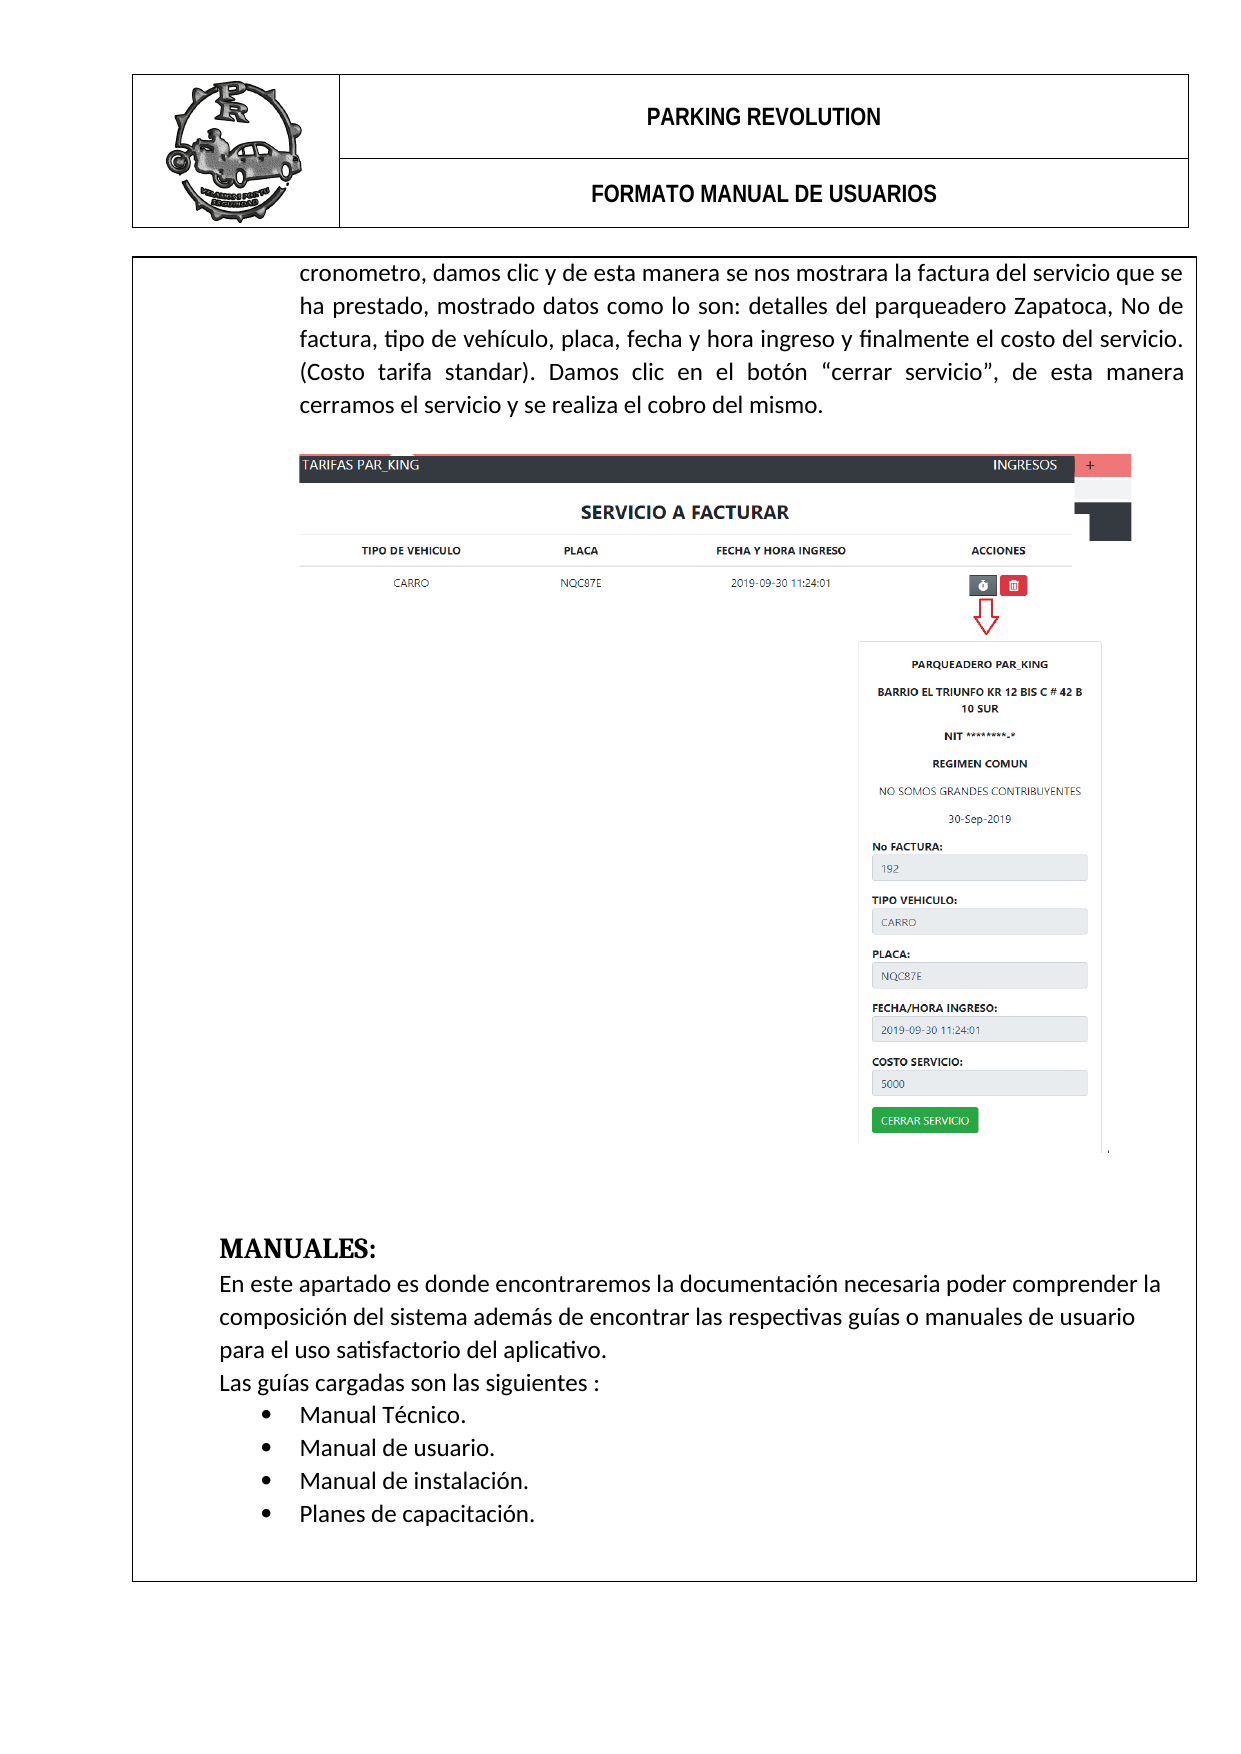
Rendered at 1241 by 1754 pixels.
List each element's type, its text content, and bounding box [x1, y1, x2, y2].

picture [299, 454, 1132, 1153]
picture [166, 74, 307, 227]
